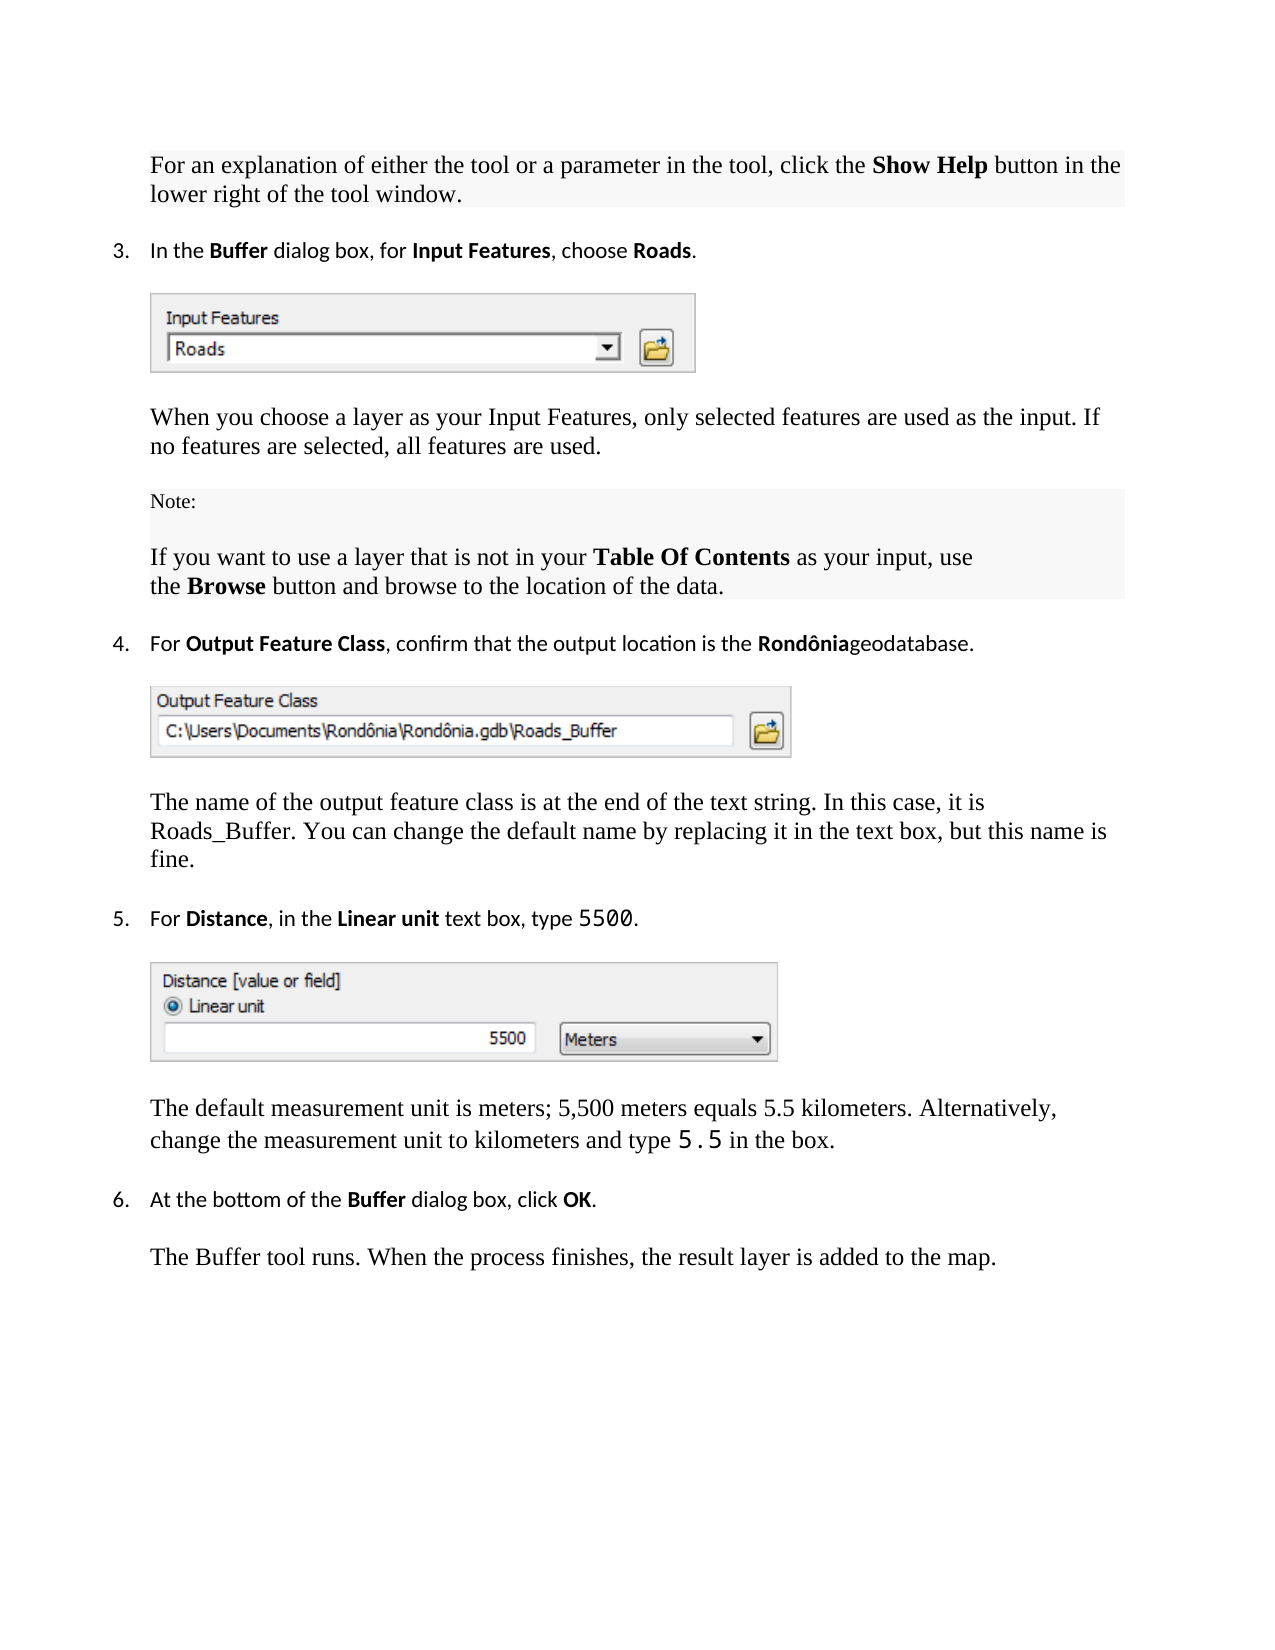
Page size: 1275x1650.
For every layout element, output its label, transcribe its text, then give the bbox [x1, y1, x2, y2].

list In the Buffer dialog box, for Input Features, choose Roads. [112, 237, 1125, 265]
text When you choose a layer as your Input Features, only selected features are used as the input. If no features are selected, all features are used. [150, 402, 1125, 460]
text The name of the output feature class is at the end of the text string. In this case, it is Roads_Buffer. You can change the default name by replacing it in the text box, but this name is fine. [150, 787, 1125, 873]
text If you want to use a layer that is not in your Table Of Contents as your input, use the Browse button and browse to the location of the data. [150, 542, 1125, 599]
picture [150, 686, 792, 758]
list For Output Feature Class, confirm that the output location is the Rondôniageodatabase. [112, 629, 1125, 657]
subtitle Note: [150, 489, 1125, 513]
picture [150, 293, 696, 373]
list At the bottom of the Buffer dialog box, click OK. [112, 1185, 1125, 1213]
text The Buffer tool runs. When the process finishes, the result layer is added to the map. [150, 1242, 1125, 1271]
list For Distance, in the Linear unit text box, type 5500. [112, 902, 1125, 934]
text For an explanation of either the tool or a parameter in the tool, click the Show Help button in the lower right of the tool window. [150, 150, 1125, 207]
text The default measurement unit is meters; 5,500 meters equals 5.5 kilometers. Alternatively, change the measurement unit to kilometers and type 5.5 in the box. [150, 1093, 1125, 1156]
picture [150, 962, 779, 1062]
